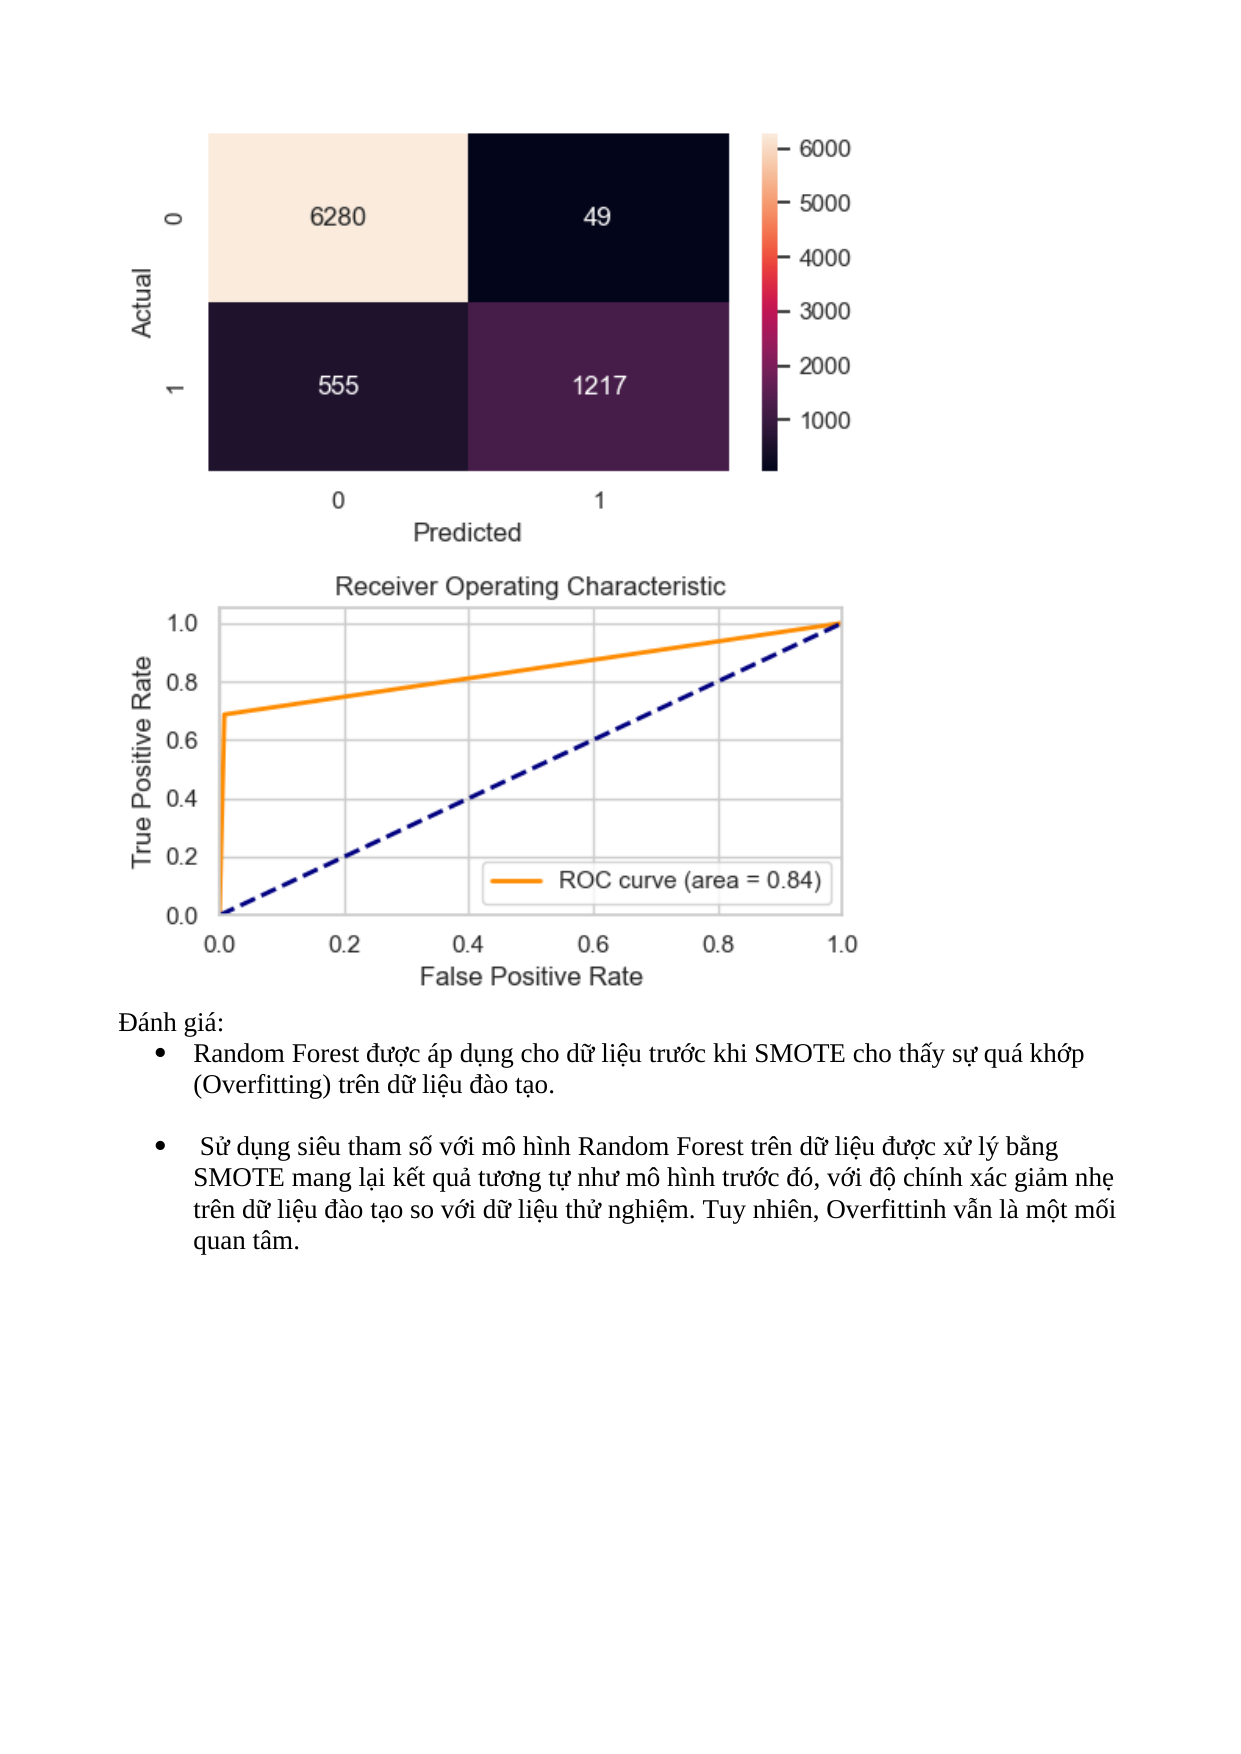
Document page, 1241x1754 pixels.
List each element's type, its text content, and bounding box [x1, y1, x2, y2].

text Đánh giá: [118, 1006, 1122, 1037]
picture [118, 118, 875, 1006]
list Sử dụng siêu tham số với mô hình Random Forest trên dữ liệu được xử lý bằng SMOTE mang lại kết quả tương tự như mô hình trước đó, với độ chính xác giảm nhẹ trên dữ liệu đào tạo so với dữ liệu thử nghiệm. Tuy nhiên, Overfittinh vẫn là một mối quan tâm. [156, 1130, 1122, 1255]
list Random Forest được áp dụng cho dữ liệu trước khi SMOTE cho thấy sự quá khớp (Overfitting) trên dữ liệu đào tạo. [156, 1037, 1122, 1099]
